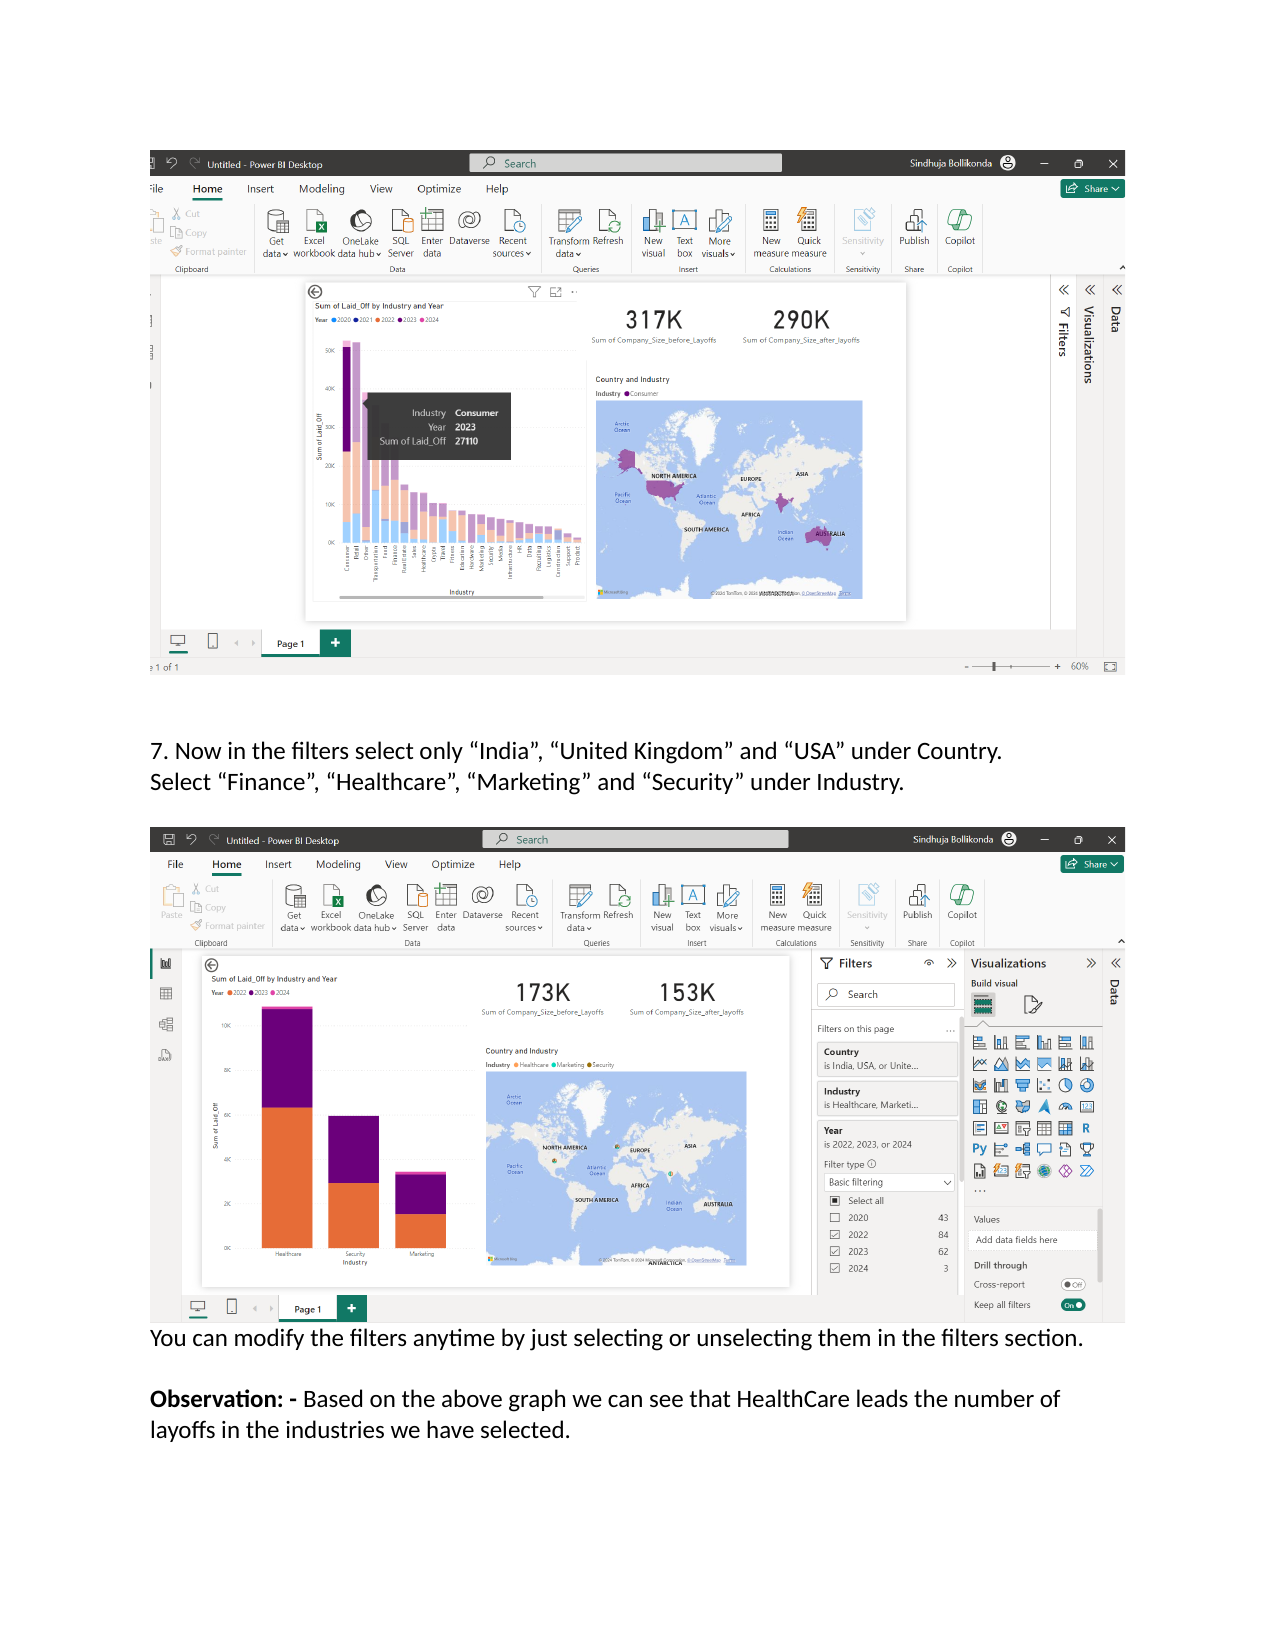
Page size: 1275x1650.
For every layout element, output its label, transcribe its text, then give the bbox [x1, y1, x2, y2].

text Select “Finance”, “Healthcare”, “Marketing” and “Security” under Industry. [150, 766, 1125, 797]
picture [150, 150, 1125, 675]
picture [150, 827, 1125, 1323]
text Observation: - Based on the above graph we can see that HealthCare leads the number of layoffs in the industries we have selected. [150, 1383, 1125, 1444]
text You can modify the filters anytime by just selecting or unselecting them in the filters section. [150, 1323, 1125, 1353]
text 7. Now in the filters select only “India”, “United Kingdom” and “USA” under Country. [150, 736, 1125, 766]
